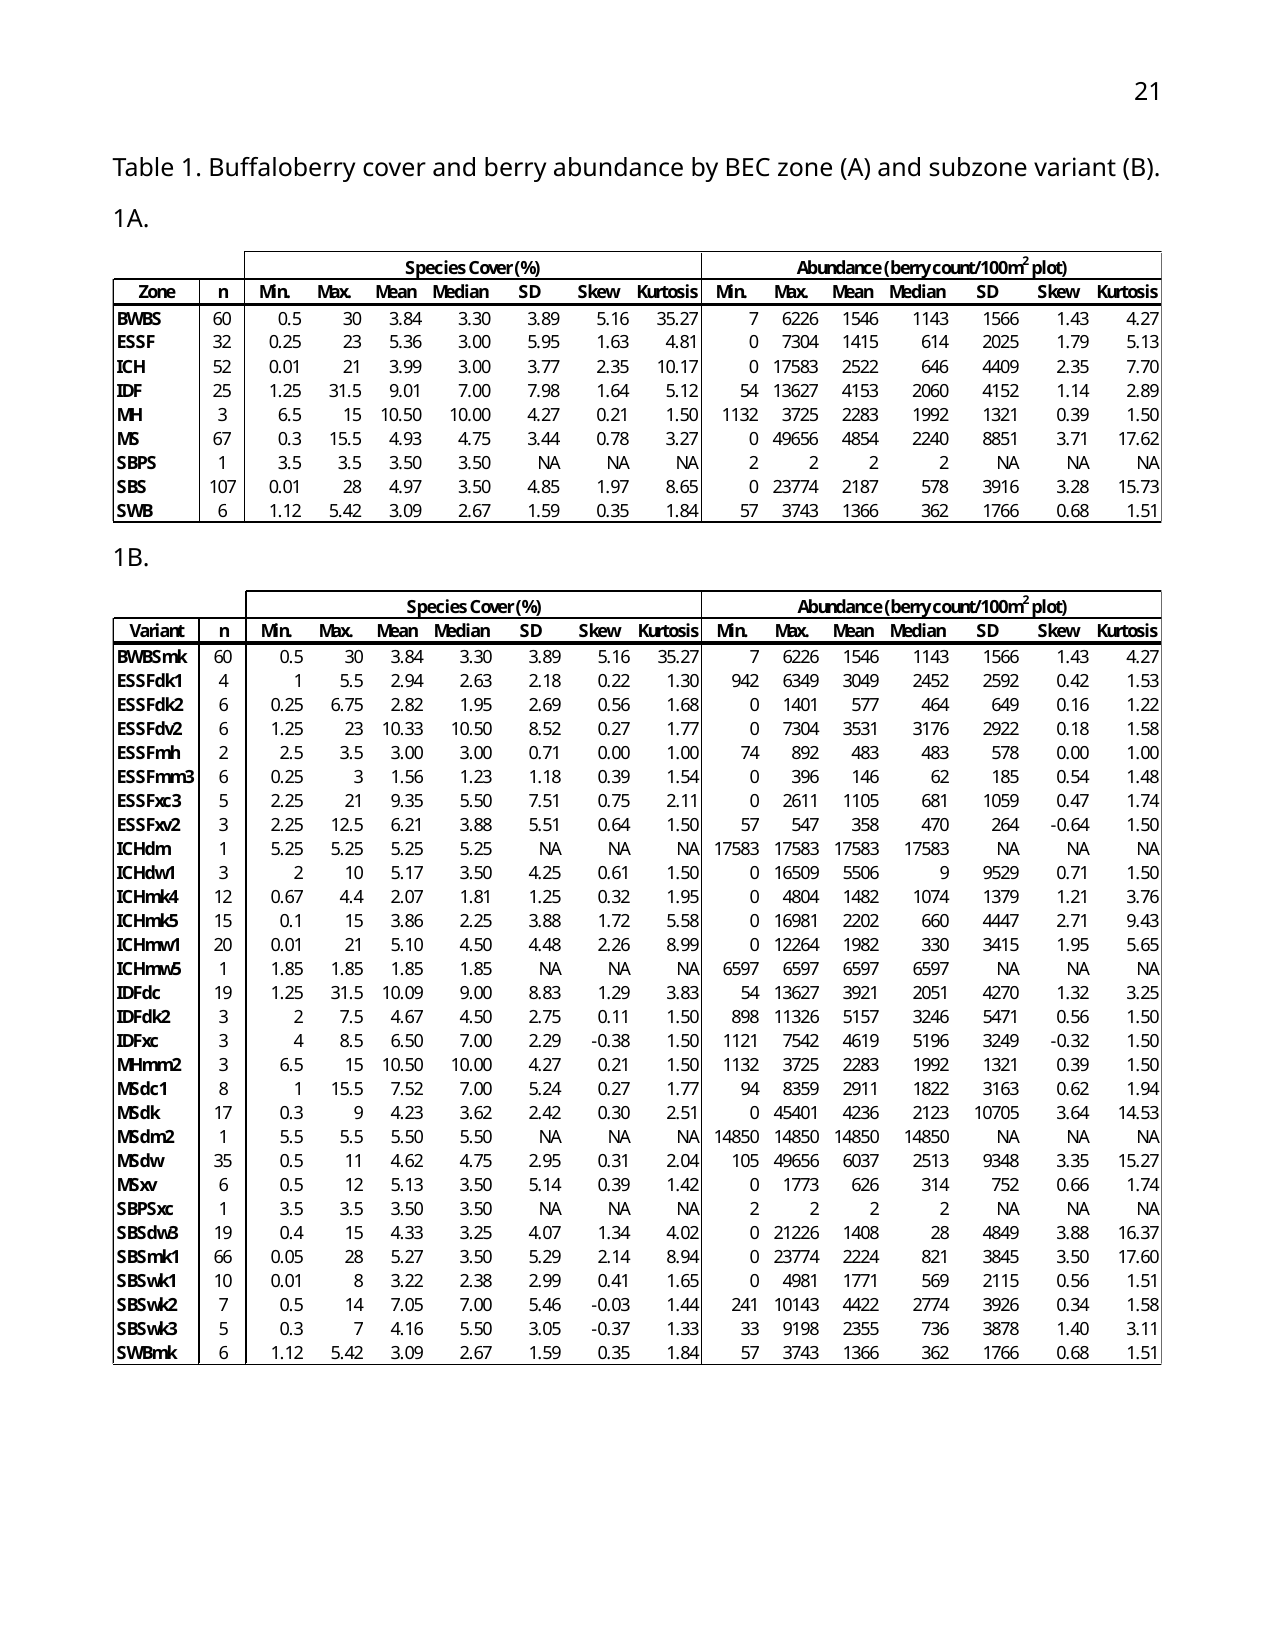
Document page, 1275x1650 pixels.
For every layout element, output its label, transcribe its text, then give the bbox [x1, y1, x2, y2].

text Table 1. Buffaloberry cover and berry abundance by BEC zone (A) and subzone variant (B). [112, 150, 1162, 184]
text 1A. [112, 201, 1162, 235]
text 1B. [112, 540, 1162, 574]
